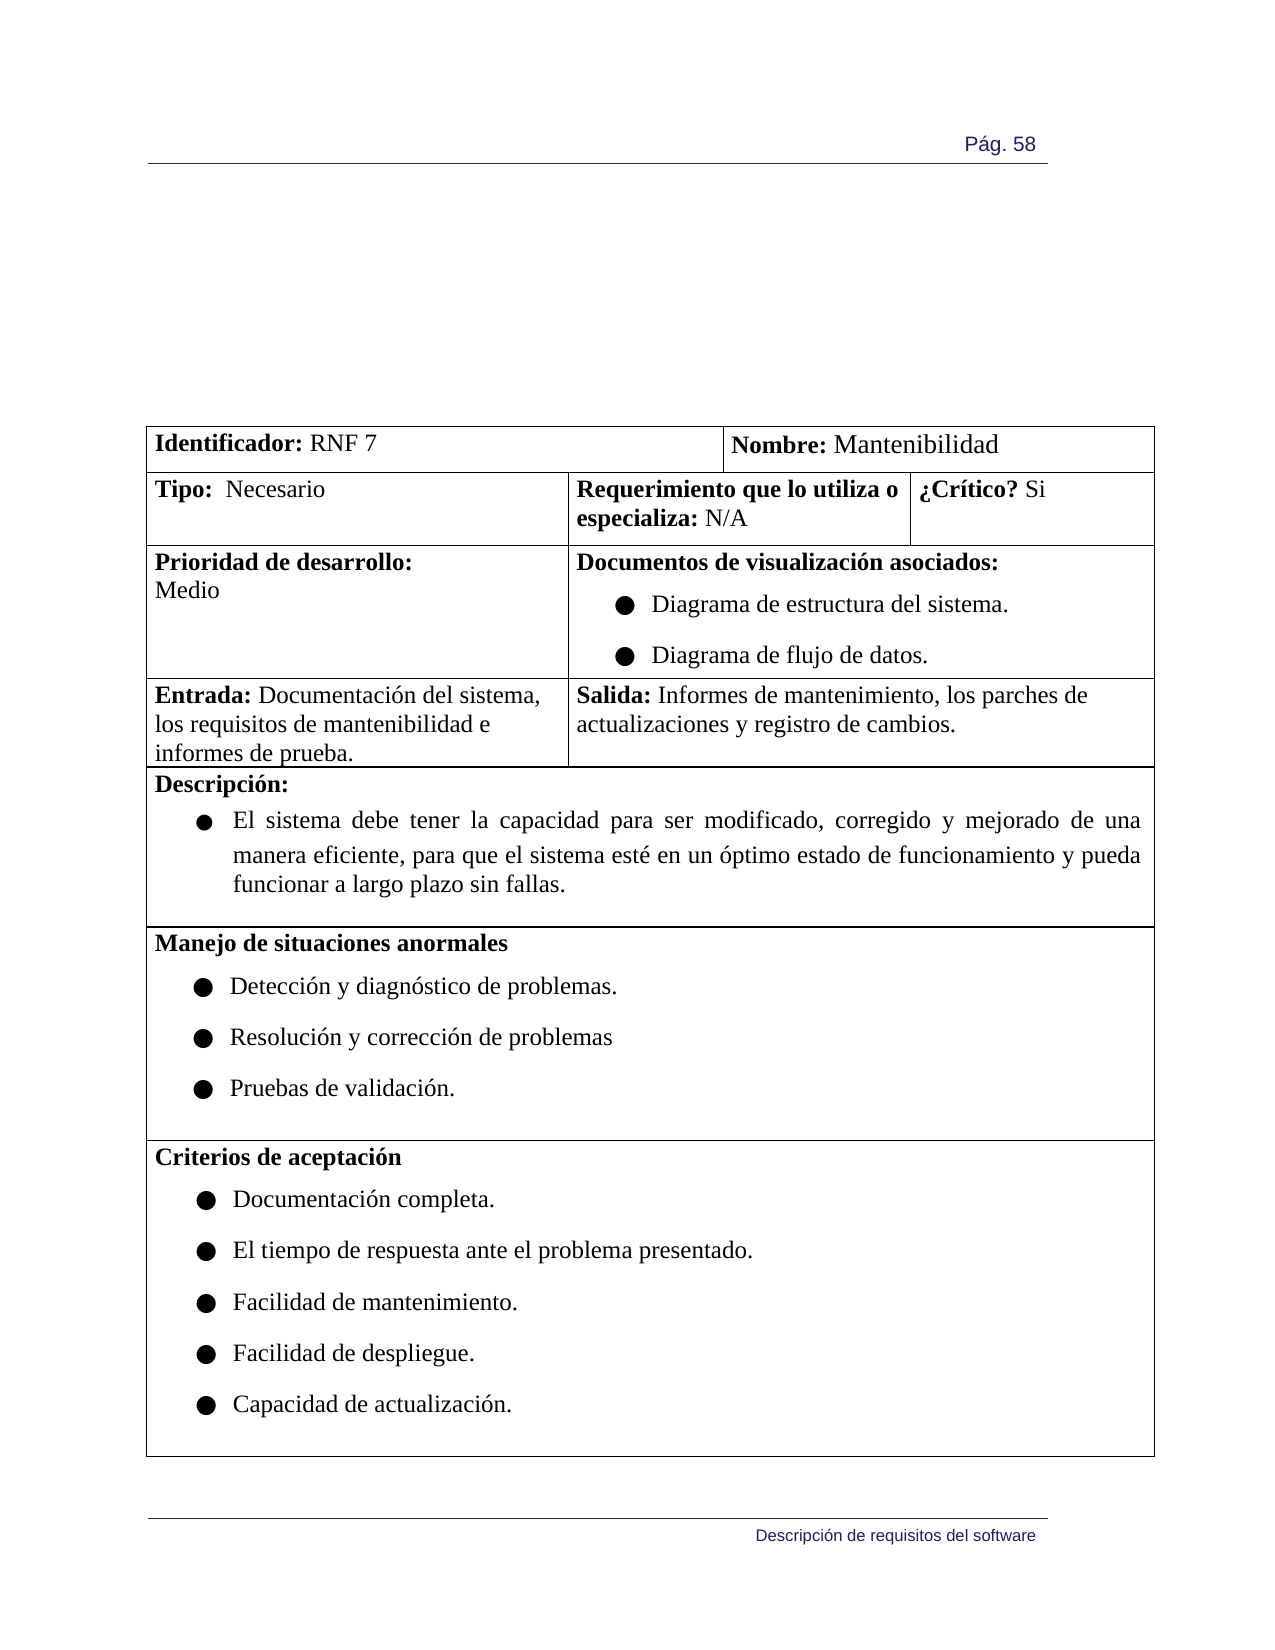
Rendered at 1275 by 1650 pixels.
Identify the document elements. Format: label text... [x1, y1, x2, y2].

table_cell Prioridad de desarrollo: Medio [147, 546, 568, 678]
table_cell Criterios de aceptación Documentación completa. El tiempo de respuesta ante el problema presentado. Facilidad de mantenimiento. Facilidad de despliegue. Capacidad de actualización. [147, 1141, 1154, 1456]
table_cell Manejo de situaciones anormales Detección y diagnóstico de problemas. Resolución y corrección de problemas Pruebas de validación. [147, 928, 1154, 1140]
table_cell Requerimiento que lo utiliza o especializa: N/A [569, 473, 910, 544]
table_header Nombre: Mantenibilidad [724, 427, 1154, 472]
table_cell Entrada: Documentación del sistema, los requisitos de mantenibilidad e informes de prueba. [147, 679, 568, 766]
table_cell Documentos de visualización asociados: Diagrama de estructura del sistema. Diagrama de flujo de datos. [569, 546, 1154, 678]
table_cell Descripción: El sistema debe tener la capacidad para ser modificado, corregido y mejorado de una manera eficiente, para que el sistema esté en un óptimo estado de funcionamiento y pueda funcionar a largo plazo sin fallas. [147, 768, 1154, 926]
table_cell Salida: Informes de mantenimiento, los parches de actualizaciones y registro de cambios. [569, 679, 1154, 766]
table_cell ¿Crítico? Si [911, 473, 1154, 544]
table_cell Tipo: Necesario [147, 473, 568, 544]
table_header Identificador: RNF 7 [147, 427, 723, 472]
